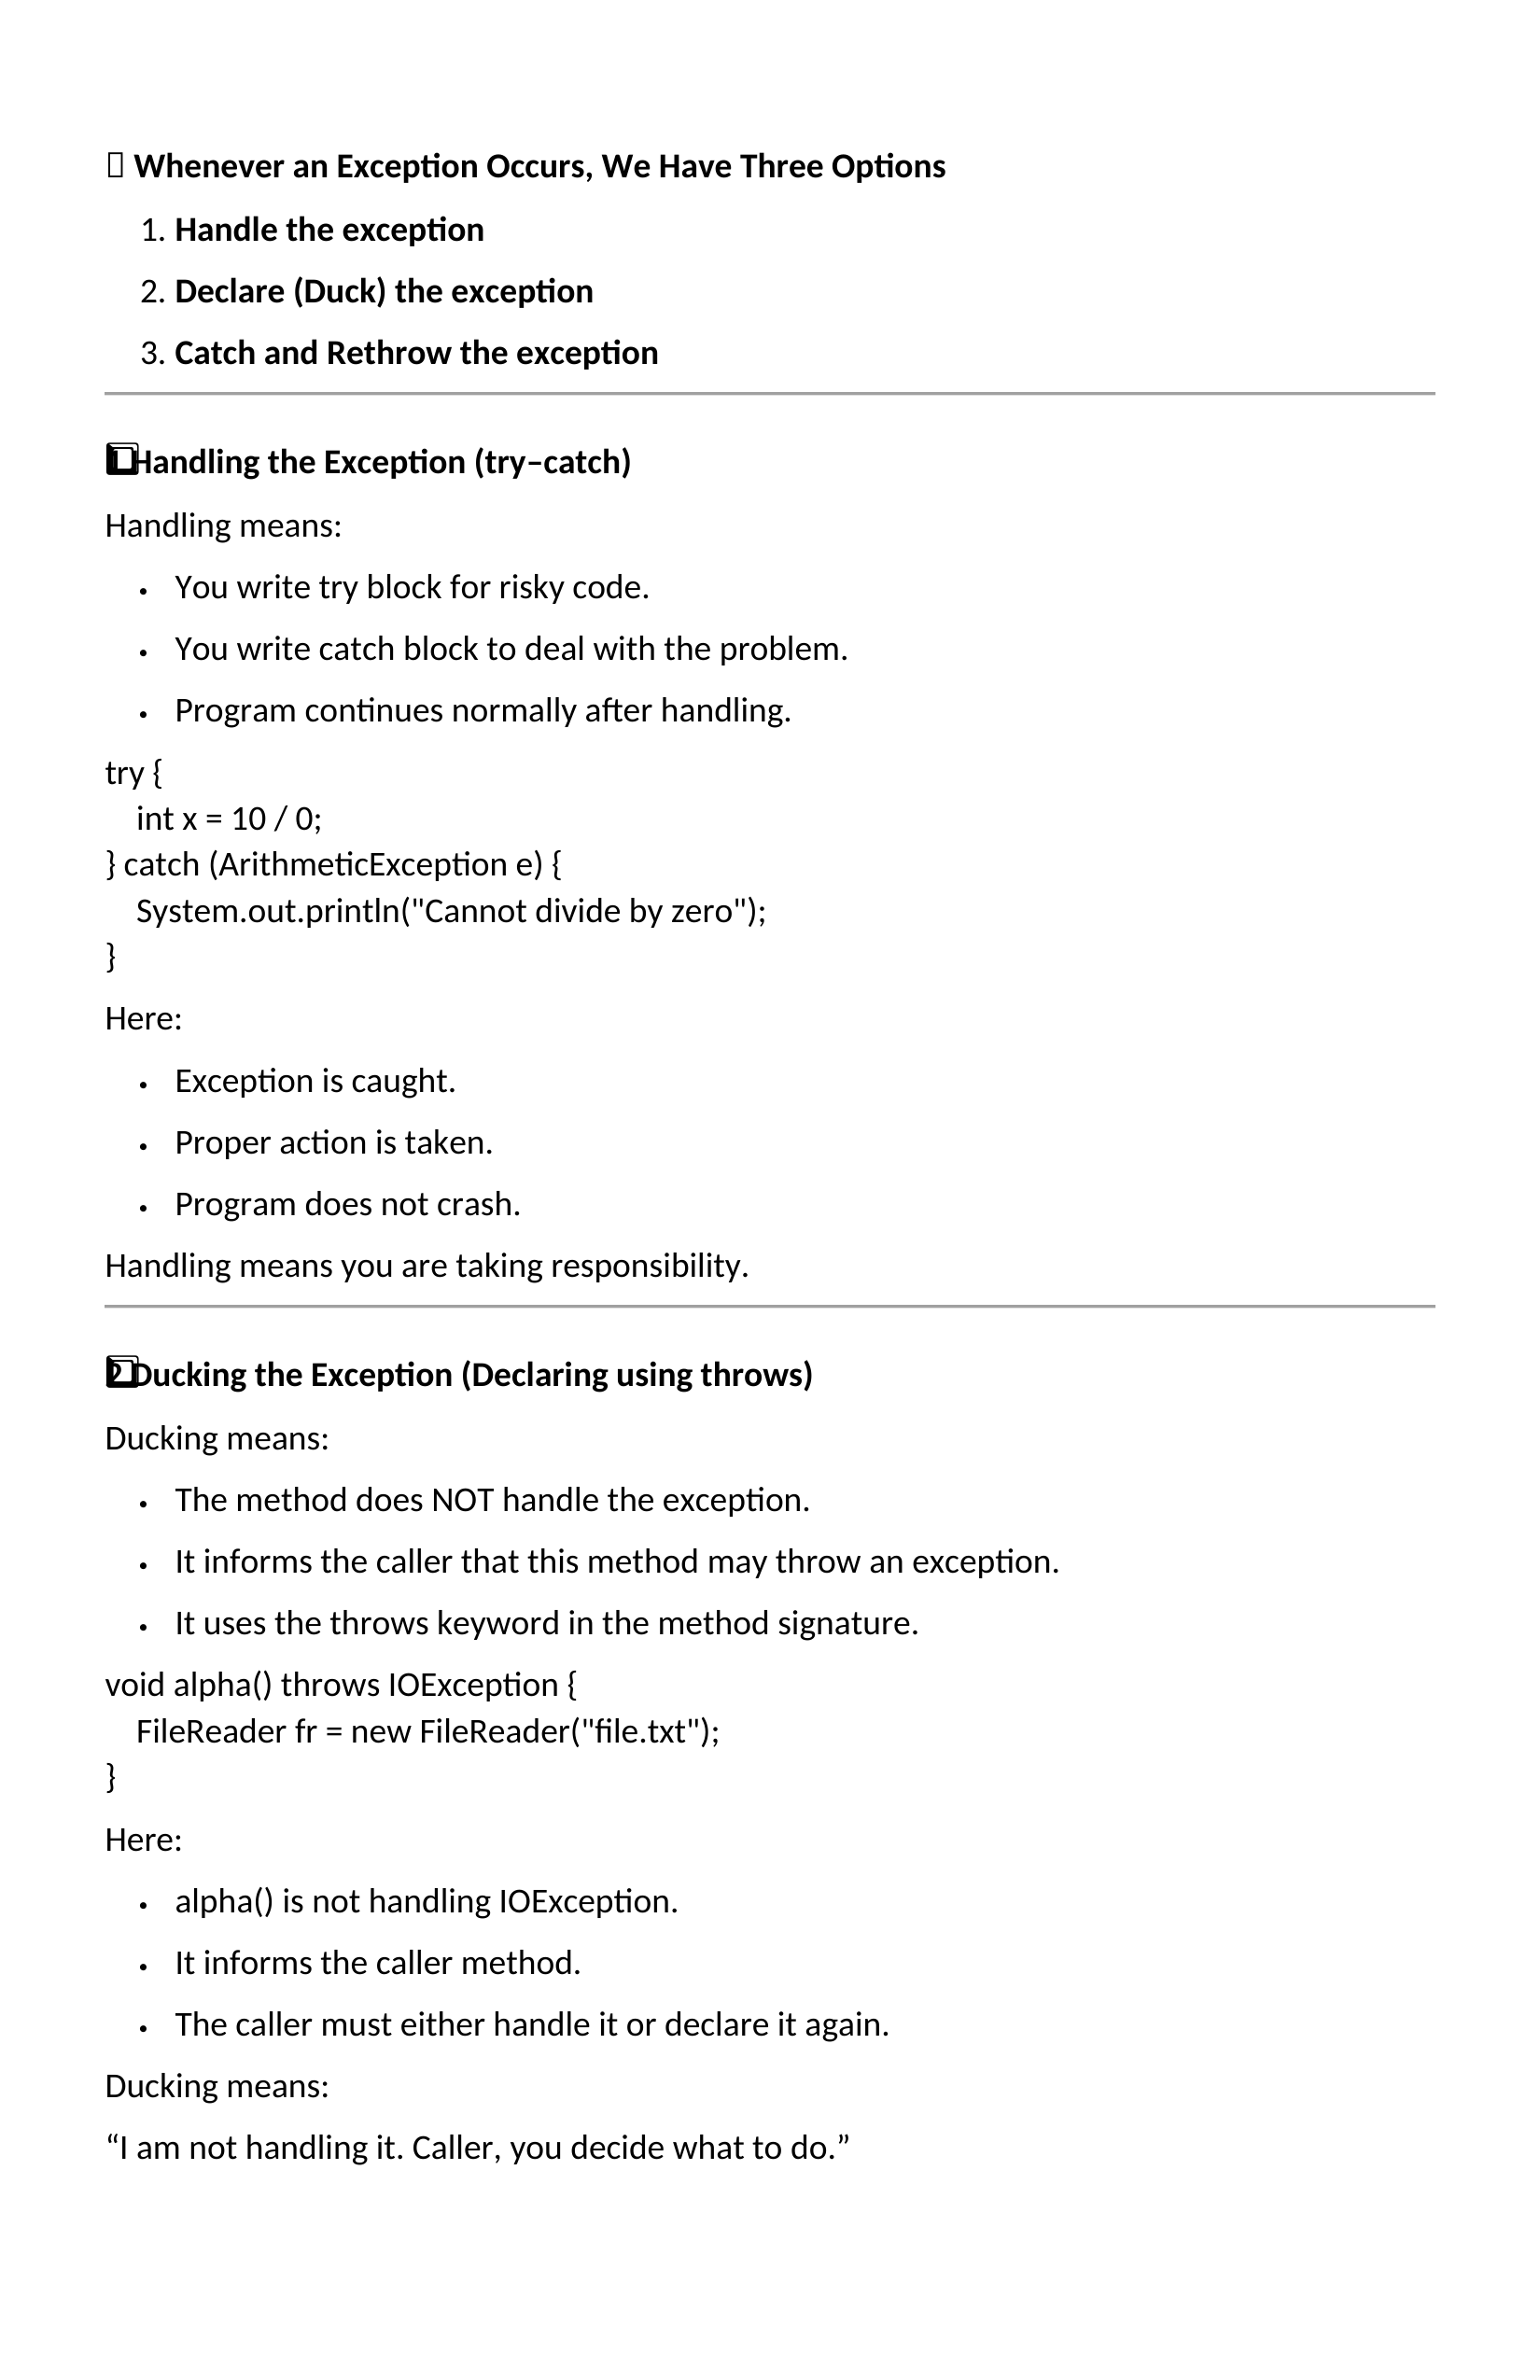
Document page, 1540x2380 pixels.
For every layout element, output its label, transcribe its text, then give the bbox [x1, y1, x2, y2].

text Here: [105, 1817, 1435, 1859]
text Ducking means: [105, 2064, 1435, 2107]
text 2️⃣ Ducking the Exception (Declaring using throws) [105, 1349, 1435, 1396]
text try { int x = 10 / 0; } catch (ArithmeticException e) { System.out.println("Cannot divide by zero"); } [105, 749, 1435, 977]
list You write try block for risky code. [140, 565, 1435, 608]
text ✅ Whenever an Exception Occurs, We Have Three Options [105, 140, 1435, 188]
list Program does not crash. [140, 1182, 1435, 1225]
text Ducking means: [105, 1416, 1435, 1459]
list Declare (Duck) the exception [140, 269, 1435, 312]
list Proper action is taken. [140, 1120, 1435, 1163]
text Handling means you are taking responsibility. [105, 1243, 1435, 1286]
list It informs the caller that this method may throw an exception. [140, 1539, 1435, 1582]
text Handling means: [105, 503, 1435, 546]
text Here: [105, 996, 1435, 1039]
list alpha() is not handling IOException. [140, 1879, 1435, 1921]
list You write catch block to deal with the problem. [140, 626, 1435, 669]
text 1️⃣ Handling the Exception (try–catch) [105, 436, 1435, 483]
list It informs the caller method. [140, 1940, 1435, 1983]
list Program continues normally after handling. [140, 688, 1435, 731]
list Exception is caught. [140, 1058, 1435, 1100]
list Handle the exception [140, 207, 1435, 250]
list The caller must either handle it or declare it again. [140, 2002, 1435, 2045]
list The method does NOT handle the exception. [140, 1477, 1435, 1520]
list Catch and Rethrow the exception [140, 330, 1435, 373]
text “I am not handling it. Caller, you decide what to do.” [105, 2125, 1435, 2168]
text void alpha() throws IOException { FileReader fr = new FileReader("file.txt"); } [105, 1662, 1435, 1798]
list It uses the throws keyword in the method signature. [140, 1601, 1435, 1644]
